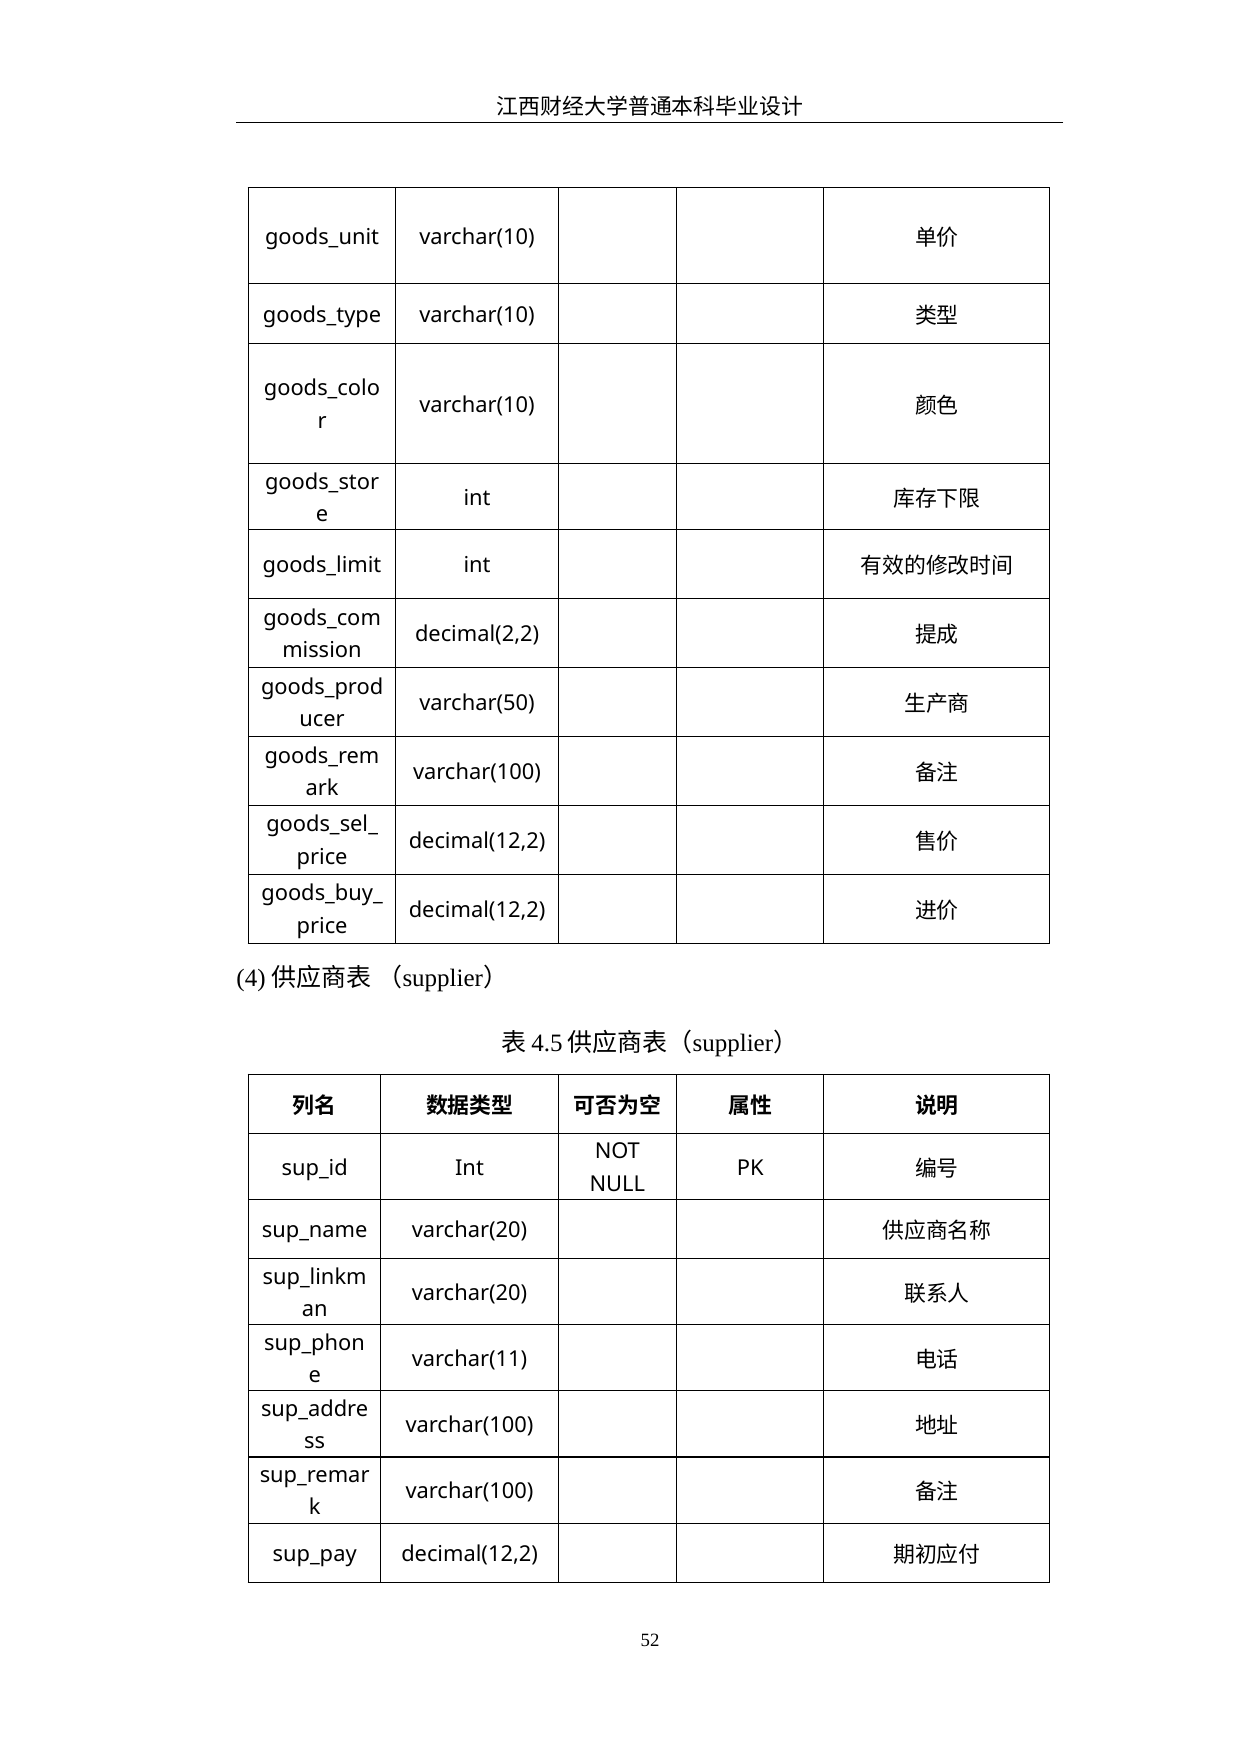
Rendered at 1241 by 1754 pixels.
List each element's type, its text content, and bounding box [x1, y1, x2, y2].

table_cell [677, 806, 823, 873]
table_cell sup_address [249, 1391, 380, 1456]
table_cell [677, 284, 823, 343]
table_cell 地址 [824, 1391, 1049, 1456]
table_header 数据类型 [381, 1075, 558, 1133]
table_cell [559, 1391, 676, 1456]
table_cell [559, 737, 676, 805]
table_cell 单价 [824, 188, 1049, 283]
table_cell goods_remark [249, 737, 395, 805]
table_cell [559, 875, 676, 942]
table_cell [677, 1259, 823, 1324]
table_cell int [396, 464, 558, 529]
table_cell goods_producer [249, 668, 395, 736]
table_cell varchar(10) [396, 344, 558, 463]
text 表4.5供应商表（supplier） [236, 1008, 1063, 1073]
table_cell [559, 344, 676, 463]
table_cell [677, 1458, 823, 1522]
table_cell [559, 530, 676, 598]
table_cell goods_limit [249, 530, 395, 598]
table_cell varchar(20) [381, 1200, 558, 1258]
table_cell [677, 1391, 823, 1456]
table_cell goods_store [249, 464, 395, 529]
table_cell [677, 464, 823, 529]
table_cell decimal(2,2) [396, 599, 558, 667]
table_cell goods_buy_price [249, 875, 395, 942]
table_cell [559, 464, 676, 529]
table_cell [677, 737, 823, 805]
table_cell 联系人 [824, 1259, 1049, 1324]
table_cell goods_type [249, 284, 395, 343]
table_cell sup_id [249, 1134, 380, 1199]
table_cell 备注 [824, 1458, 1049, 1522]
table_cell decimal(12,2) [381, 1524, 558, 1582]
table_cell varchar(20) [381, 1259, 558, 1324]
table_cell 生产商 [824, 668, 1049, 736]
table_cell goods_color [249, 344, 395, 463]
table_cell [559, 599, 676, 667]
table_cell sup_pay [249, 1524, 380, 1582]
table_cell [677, 1325, 823, 1390]
table_cell sup_phone [249, 1325, 380, 1390]
table_cell [677, 599, 823, 667]
table_header 可否为空 [559, 1075, 676, 1133]
table_cell 编号 [824, 1134, 1049, 1199]
table_cell varchar(10) [396, 284, 558, 343]
table_cell varchar(50) [396, 668, 558, 736]
table_cell [677, 188, 823, 283]
table_cell [559, 1200, 676, 1258]
table_cell 电话 [824, 1325, 1049, 1390]
table_cell decimal(12,2) [396, 875, 558, 942]
table_cell [559, 1325, 676, 1390]
table_header 说明 [824, 1075, 1049, 1133]
table_cell Int [381, 1134, 558, 1199]
table_cell 期初应付 [824, 1524, 1049, 1582]
table_cell sup_remark [249, 1458, 380, 1522]
table_cell 提成 [824, 599, 1049, 667]
table_cell 备注 [824, 737, 1049, 805]
text (4) 供应商表 （supplier） [236, 943, 1063, 1008]
table_cell [677, 668, 823, 736]
table_cell varchar(10) [396, 188, 558, 283]
table_cell [559, 1524, 676, 1582]
table_header 列名 [249, 1075, 380, 1133]
table_cell goods_sel_price [249, 806, 395, 873]
table_cell varchar(100) [381, 1458, 558, 1522]
table_cell goods_unit [249, 188, 395, 283]
table_cell [677, 1200, 823, 1258]
table_cell 颜色 [824, 344, 1049, 463]
table_header 属性 [677, 1075, 823, 1133]
table_cell decimal(12,2) [396, 806, 558, 873]
table_cell NOT NULL [559, 1134, 676, 1199]
table_cell [559, 1259, 676, 1324]
table_cell goods_commission [249, 599, 395, 667]
table_cell [677, 875, 823, 942]
table_cell 进价 [824, 875, 1049, 942]
table_cell sup_linkman [249, 1259, 380, 1324]
table_cell [559, 284, 676, 343]
table_cell 供应商名称 [824, 1200, 1049, 1258]
table_cell [559, 668, 676, 736]
table_cell varchar(11) [381, 1325, 558, 1390]
table_cell 库存下限 [824, 464, 1049, 529]
table_cell [559, 806, 676, 873]
table_cell varchar(100) [381, 1391, 558, 1456]
table_cell varchar(100) [396, 737, 558, 805]
table_cell [677, 1524, 823, 1582]
table_cell [559, 188, 676, 283]
table_cell [677, 344, 823, 463]
table_cell 售价 [824, 806, 1049, 873]
table_cell sup_name [249, 1200, 380, 1258]
table_cell [677, 530, 823, 598]
table_cell PK [677, 1134, 823, 1199]
table_cell [559, 1458, 676, 1522]
table_cell 有效的修改时间 [824, 530, 1049, 598]
table_cell int [396, 530, 558, 598]
table_cell 类型 [824, 284, 1049, 343]
